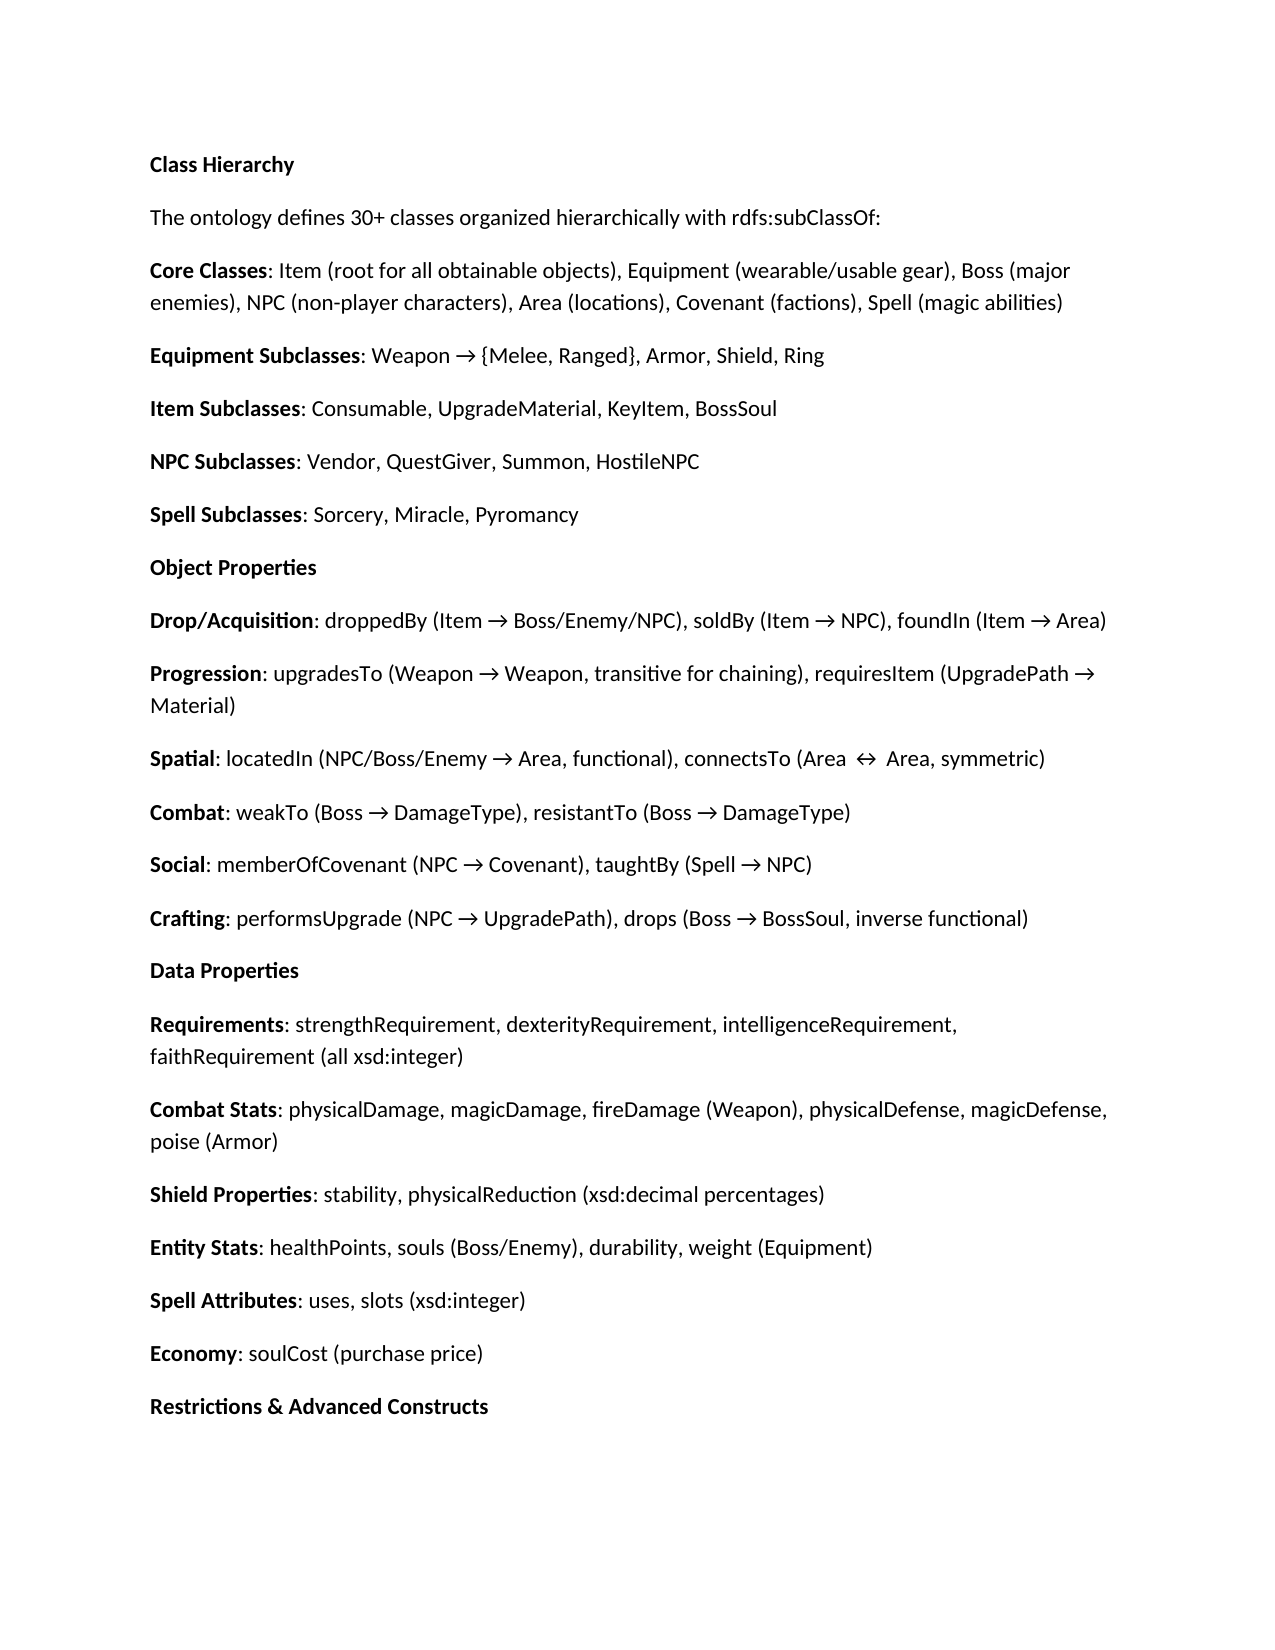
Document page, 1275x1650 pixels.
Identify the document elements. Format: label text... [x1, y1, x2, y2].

text Object Properties [150, 553, 1125, 581]
text Data Properties [150, 957, 1125, 985]
text Restrictions & Advanced Constructs [150, 1392, 1125, 1420]
text Shield Properties: stability, physicalReduction (xsd:decimal percentages) [150, 1180, 1125, 1208]
text The ontology defines 30+ classes organized hierarchically with rdfs:subClassOf: [150, 203, 1125, 231]
text Core Classes: Item (root for all obtainable objects), Equipment (wearable/usable gear), Boss (major enemies), NPC (non-player characters), Area (locations), Covenant (factions), Spell (magic abilities) [150, 256, 1125, 316]
text Progression: upgradesTo (Weapon → Weapon, transitive for chaining), requiresItem (UpgradePath → Material) [150, 659, 1125, 719]
text Equipment Subclasses: Weapon → {Melee, Ranged}, Armor, Shield, Ring [150, 341, 1125, 369]
text Social: memberOfCovenant (NPC → Covenant), taughtBy (Spell → NPC) [150, 851, 1125, 879]
text Class Hierarchy [150, 150, 1125, 178]
text Spell Subclasses: Sorcery, Miracle, Pyromancy [150, 500, 1125, 528]
text NPC Subclasses: Vendor, QuestGiver, Summon, HostileNPC [150, 447, 1125, 475]
text Combat Stats: physicalDamage, magicDamage, fireDamage (Weapon), physicalDefense, magicDefense, poise (Armor) [150, 1095, 1125, 1155]
text Drop/Acquisition: droppedBy (Item → Boss/Enemy/NPC), soldBy (Item → NPC), foundIn (Item → Area) [150, 606, 1125, 634]
text Economy: soulCost (purchase price) [150, 1339, 1125, 1367]
text Item Subclasses: Consumable, UpgradeMaterial, KeyItem, BossSoul [150, 394, 1125, 422]
text Combat: weakTo (Boss → DamageType), resistantTo (Boss → DamageType) [150, 798, 1125, 826]
text Entity Stats: healthPoints, souls (Boss/Enemy), durability, weight (Equipment) [150, 1233, 1125, 1261]
text Crafting: performsUpgrade (NPC → UpgradePath), drops (Boss → BossSoul, inverse functional) [150, 904, 1125, 932]
text Spatial: locatedIn (NPC/Boss/Enemy → Area, functional), connectsTo (Area ↔ Area, symmetric) [150, 744, 1125, 773]
text Spell Attributes: uses, slots (xsd:integer) [150, 1286, 1125, 1314]
text Requirements: strengthRequirement, dexterityRequirement, intelligenceRequirement, faithRequirement (all xsd:integer) [150, 1010, 1125, 1070]
